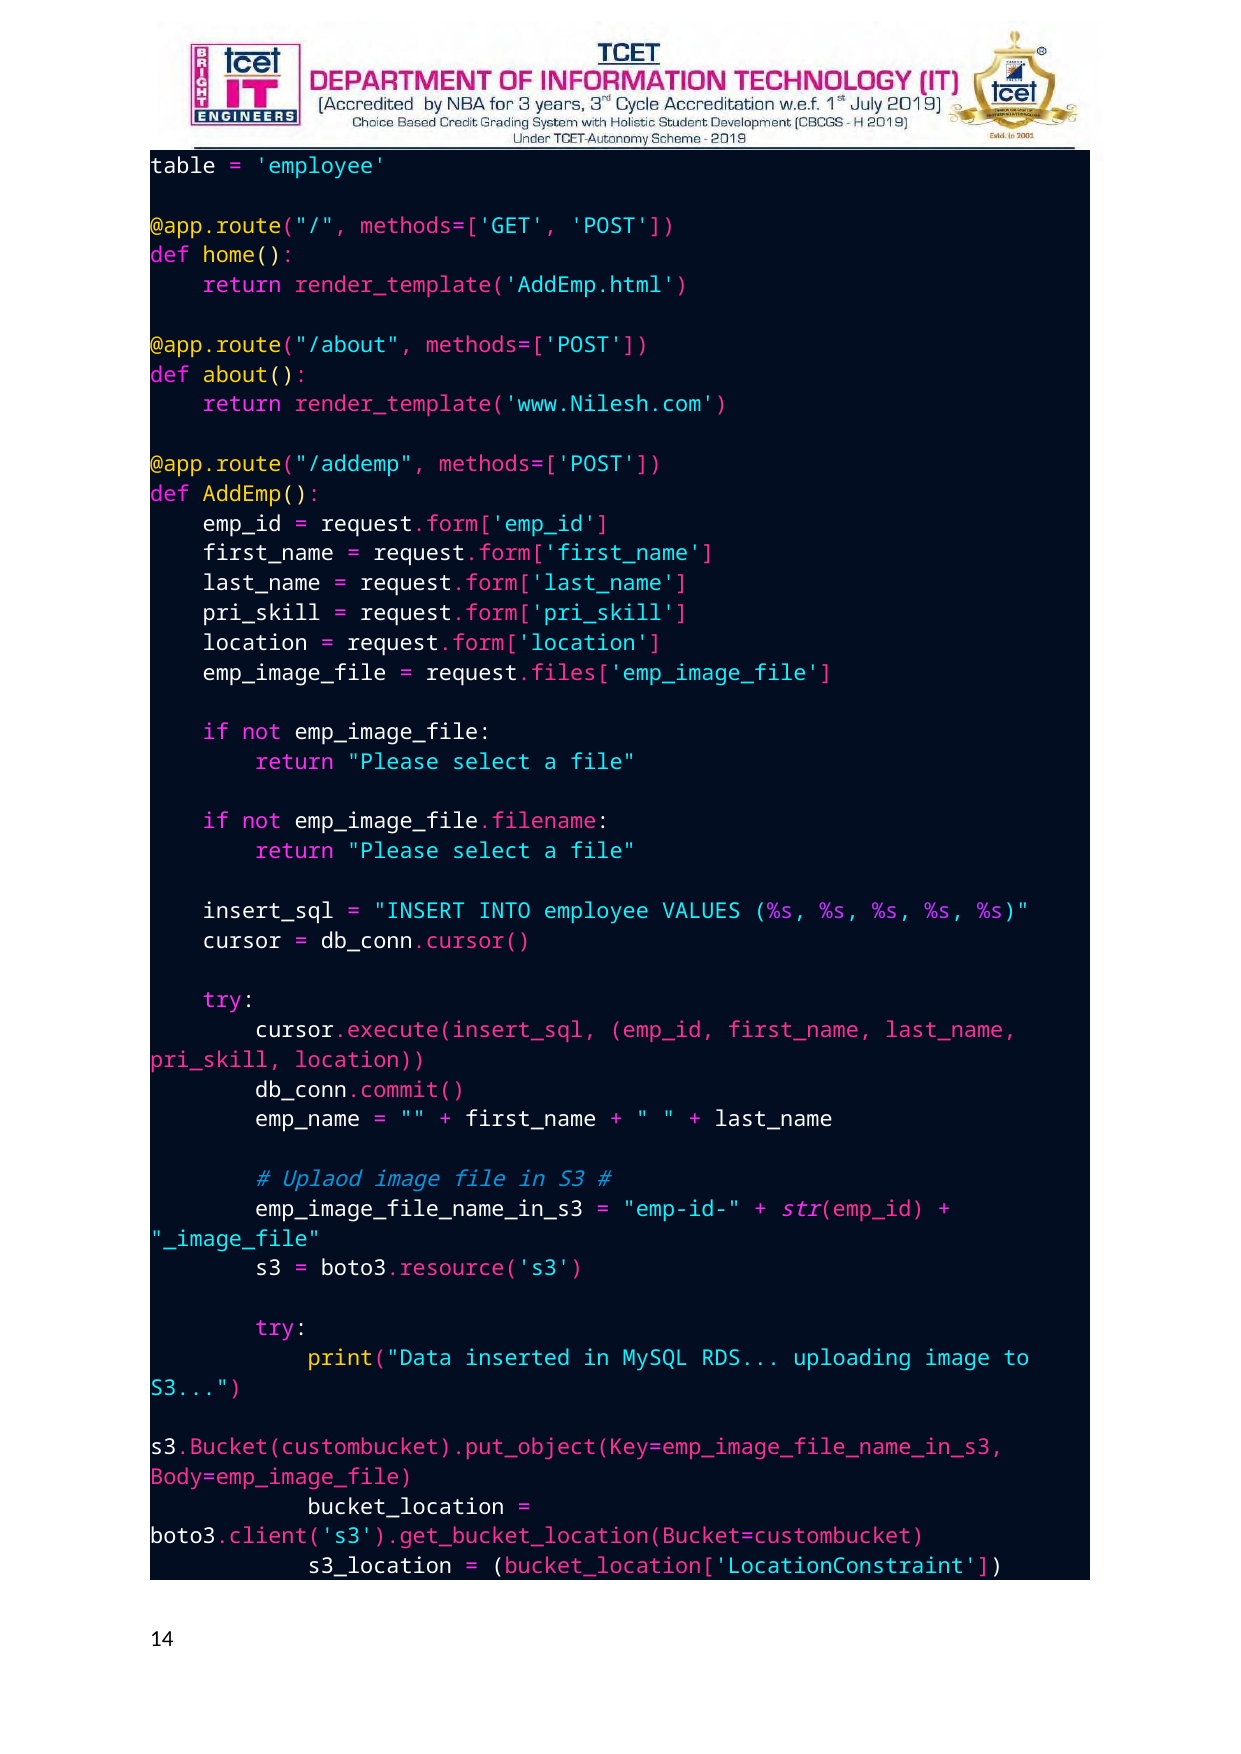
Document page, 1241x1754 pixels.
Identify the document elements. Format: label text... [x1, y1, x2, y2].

text table = 'employee' [150, 150, 1090, 180]
text first_name = request.form['first_name'] [150, 537, 1090, 567]
text db_conn.commit() [150, 1073, 1090, 1103]
text try: [150, 984, 1090, 1014]
text return "Please select a file" [150, 746, 1090, 776]
text def home(): [150, 239, 1090, 269]
text # Uplaod image file in S3 # [150, 1163, 1090, 1193]
text emp_id = request.form['emp_id'] [150, 507, 1090, 537]
text try: [150, 1312, 1090, 1342]
text return render_template('AddEmp.html') [150, 269, 1090, 299]
text cursor.execute(insert_sql, (emp_id, first_name, last_name, pri_skill, location)) [150, 1014, 1090, 1073]
text emp_name = "" + first_name + " " + last_name [150, 1103, 1090, 1133]
text return render_template('www.Nilesh.com') [150, 388, 1090, 418]
text if not emp_image_file: [150, 716, 1090, 746]
text @app.route("/addemp", methods=['POST']) [150, 448, 1090, 478]
text location = request.form['location'] [150, 627, 1090, 656]
picture [157, 21, 1104, 161]
text s3.Bucket(custombucket).put_object(Key=emp_image_file_name_in_s3, Body=emp_image_file) [150, 1401, 1090, 1491]
text last_name = request.form['last_name'] [150, 567, 1090, 597]
text @app.route("/", methods=['GET', 'POST']) [150, 209, 1090, 239]
text s3_location = (bucket_location['LocationConstraint']) [150, 1550, 1090, 1580]
text if not emp_image_file.filename: [150, 805, 1090, 835]
text @app.route("/about", methods=['POST']) [150, 329, 1090, 358]
text bucket_location = boto3.client('s3').get_bucket_location(Bucket=custombucket) [150, 1491, 1090, 1550]
text print("Data inserted in MySQL RDS... uploading image to S3...") [150, 1342, 1090, 1401]
text return "Please select a file" [150, 835, 1090, 865]
text cursor = db_conn.cursor() [150, 924, 1090, 954]
text pri_skill = request.form['pri_skill'] [150, 597, 1090, 627]
text emp_image_file_name_in_s3 = "emp-id-" + str(emp_id) + "_image_file" [150, 1193, 1090, 1252]
text def AddEmp(): [150, 478, 1090, 507]
text emp_image_file = request.files['emp_image_file'] [150, 656, 1090, 686]
text insert_sql = "INSERT INTO employee VALUES (%s, %s, %s, %s, %s)" [150, 895, 1090, 924]
text def about(): [150, 358, 1090, 388]
text s3 = boto3.resource('s3') [150, 1252, 1090, 1282]
